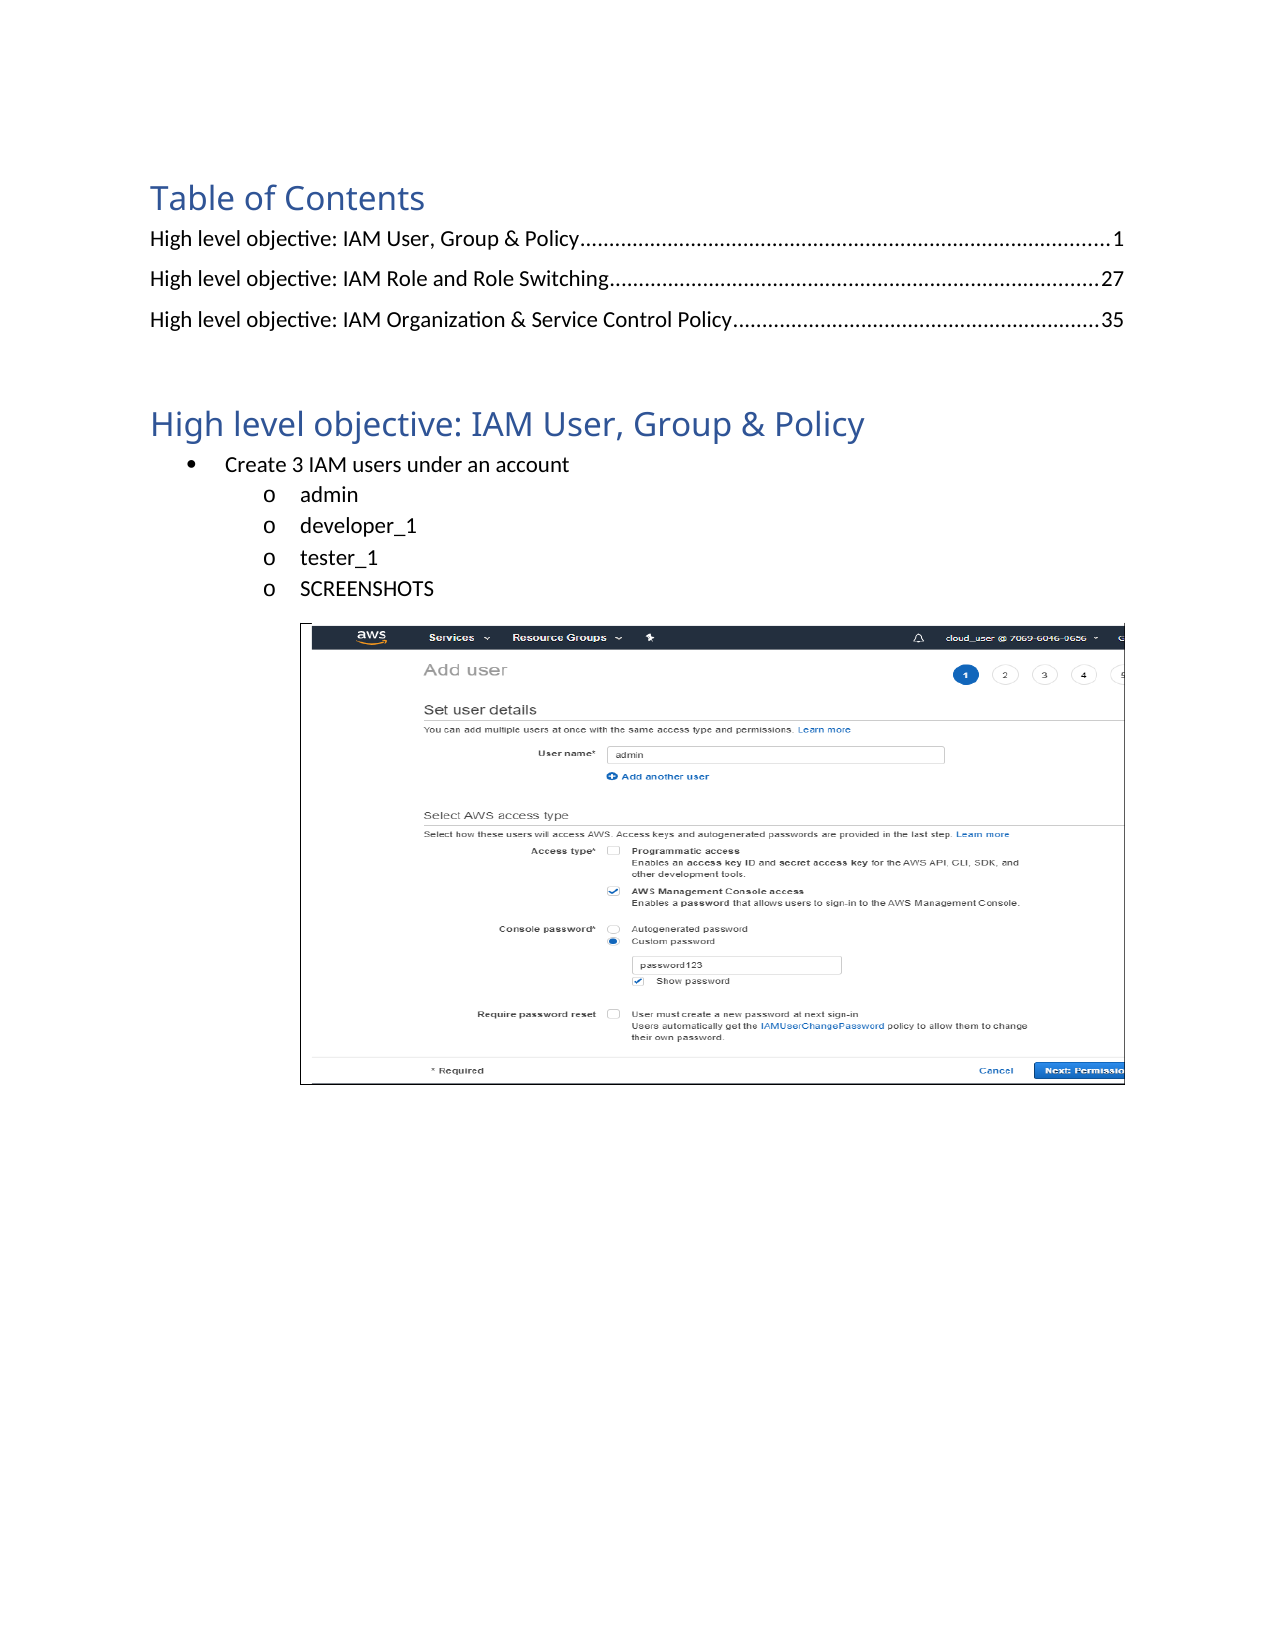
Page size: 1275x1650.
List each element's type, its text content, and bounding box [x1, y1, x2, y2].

list SCREENSHOTS [262, 574, 1125, 604]
list developer_1 [262, 512, 1125, 541]
list Create 3 IAM users under an account [187, 450, 1125, 478]
subtitle High level objective: IAM User, Group & Policy [150, 401, 1125, 446]
list admin [262, 480, 1125, 509]
table_header [301, 624, 311, 1084]
picture [311, 623, 1125, 1084]
list tester_1 [262, 543, 1125, 572]
